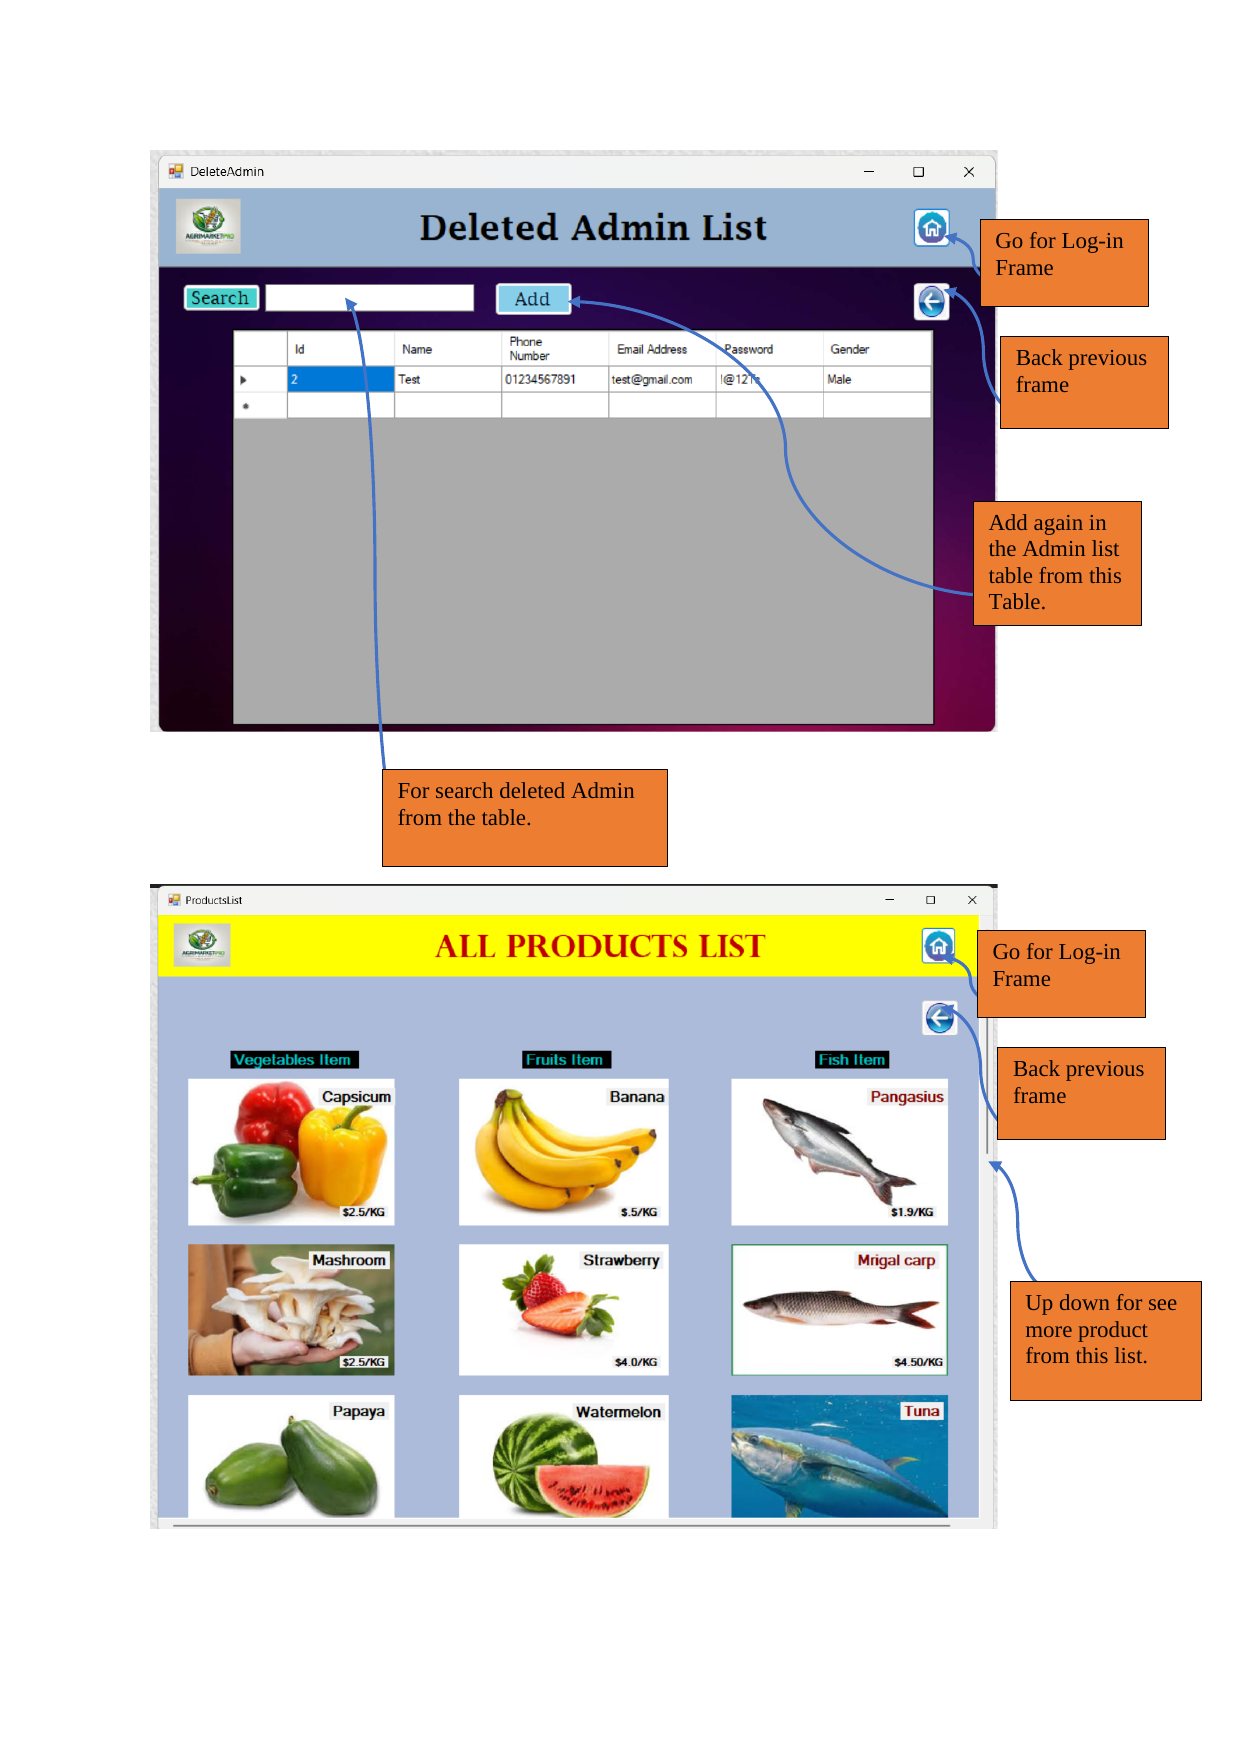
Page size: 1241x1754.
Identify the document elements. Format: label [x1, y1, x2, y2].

picture [150, 150, 998, 732]
picture [150, 884, 998, 1529]
